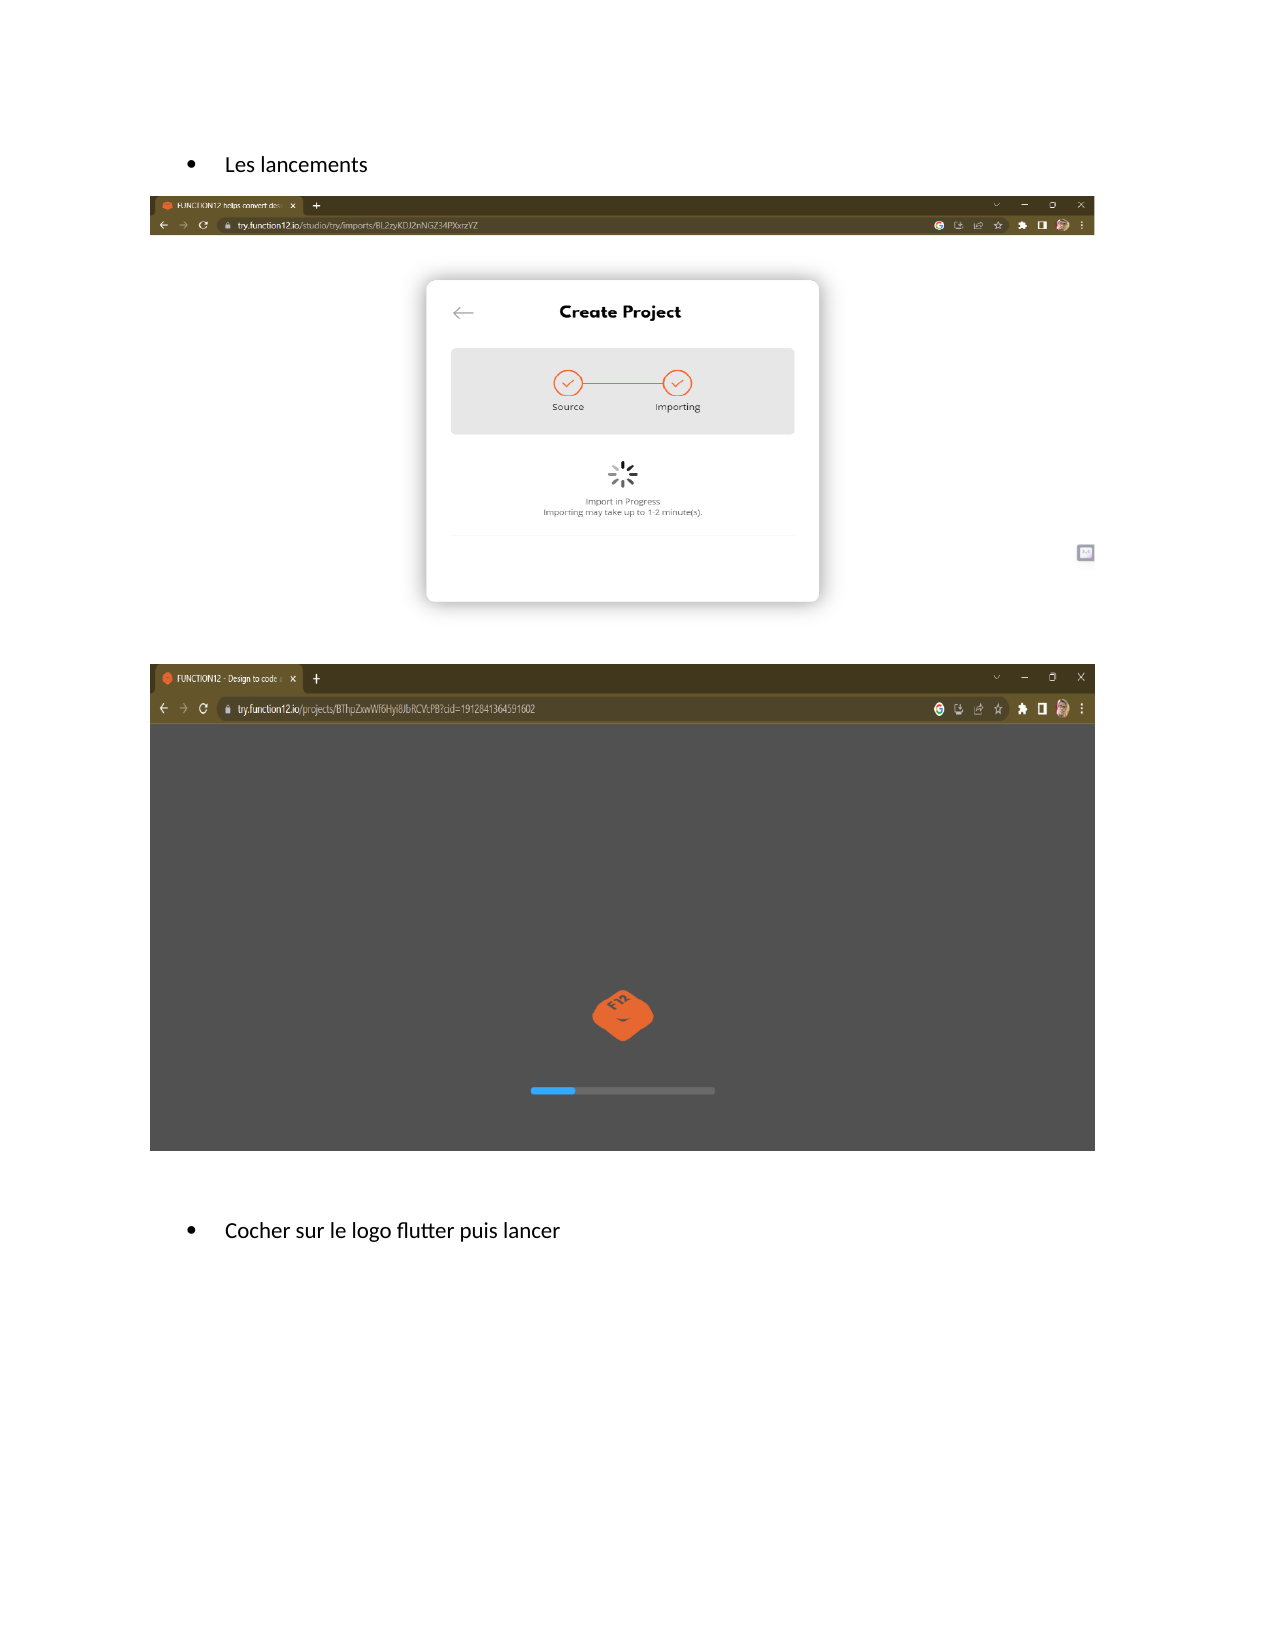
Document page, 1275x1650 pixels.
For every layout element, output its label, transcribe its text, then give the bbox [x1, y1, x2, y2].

list Les lancements [187, 150, 1125, 178]
list Cocher sur le logo flutter puis lancer [187, 1216, 1125, 1244]
picture [150, 664, 1095, 1151]
picture [150, 196, 1095, 646]
